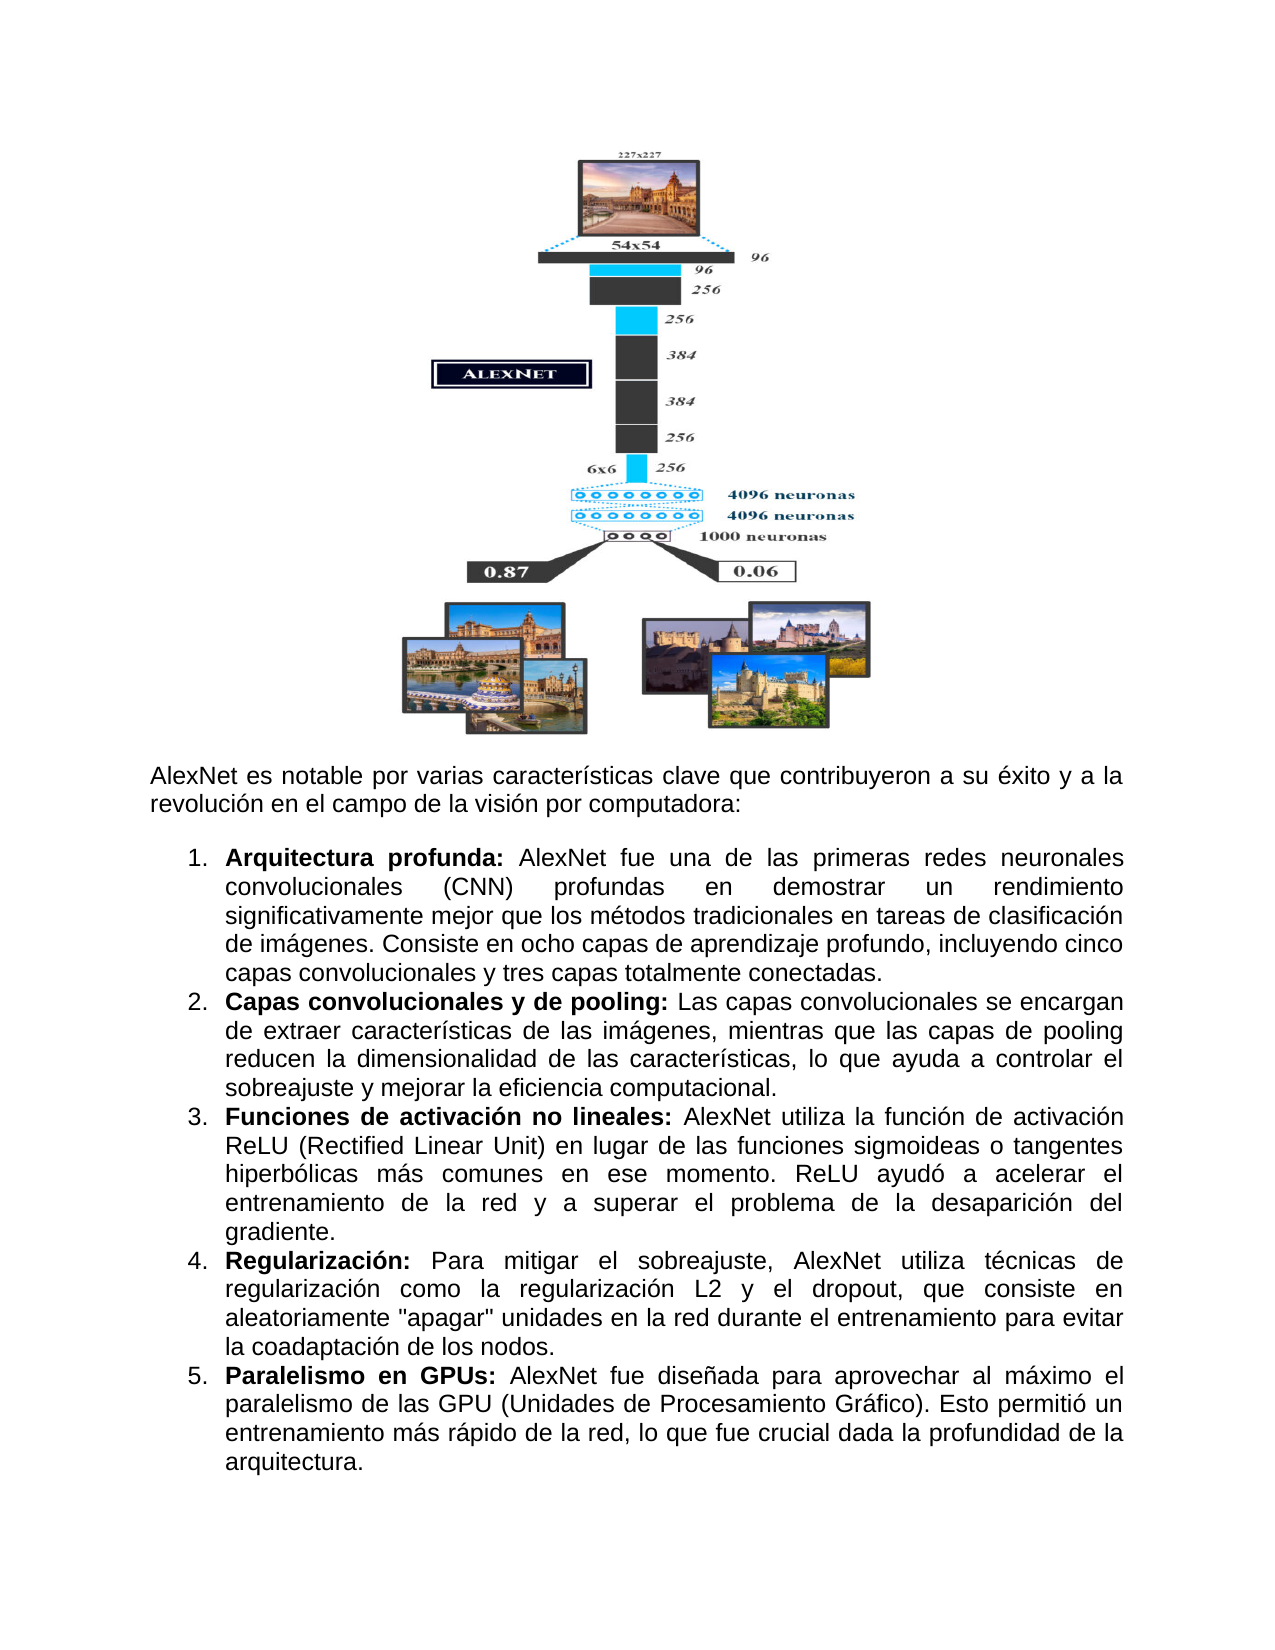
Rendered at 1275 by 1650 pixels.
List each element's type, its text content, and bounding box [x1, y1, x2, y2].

list Paralelismo en GPUs: AlexNet fue diseñada para aprovechar al máximo el paralelismo de las GPU (Unidades de Procesamiento Gráfico). Esto permitió un entrenamiento más rápido de la red, lo que fue crucial dada la profundidad de la arquitectura. [187, 1361, 1125, 1476]
list Funciones de activación no lineales: AlexNet utiliza la función de activación ReLU (Rectified Linear Unit) en lugar de las funciones sigmoideas o tangentes hiperbólicas más comunes en ese momento. ReLU ayudó a acelerar el entrenamiento de la red y a superar el problema de la desaparición del gradiente. [187, 1102, 1125, 1246]
picture [390, 150, 885, 736]
list Regularización: Para mitigar el sobreajuste, AlexNet utiliza técnicas de regularización como la regularización L2 y el dropout, que consiste en aleatoriamente "apagar" unidades en la red durante el entrenamiento para evitar la coadaptación de los nodos. [187, 1246, 1125, 1361]
list Arquitectura profunda: AlexNet fue una de las primeras redes neuronales convolucionales (CNN) profundas en demostrar un rendimiento significativamente mejor que los métodos tradicionales en tareas de clasificación de imágenes. Consiste en ocho capas de aprendizaje profundo, incluyendo cinco capas convolucionales y tres capas totalmente conectadas. [187, 843, 1125, 987]
list Capas convolucionales y de pooling: Las capas convolucionales se encargan de extraer características de las imágenes, mientras que las capas de pooling reducen la dimensionalidad de las características, lo que ayuda a controlar el sobreajuste y mejorar la eficiencia computacional. [187, 987, 1125, 1102]
text AlexNet es notable por varias características clave que contribuyeron a su éxito y a la revolución en el campo de la visión por computadora: [150, 761, 1125, 818]
